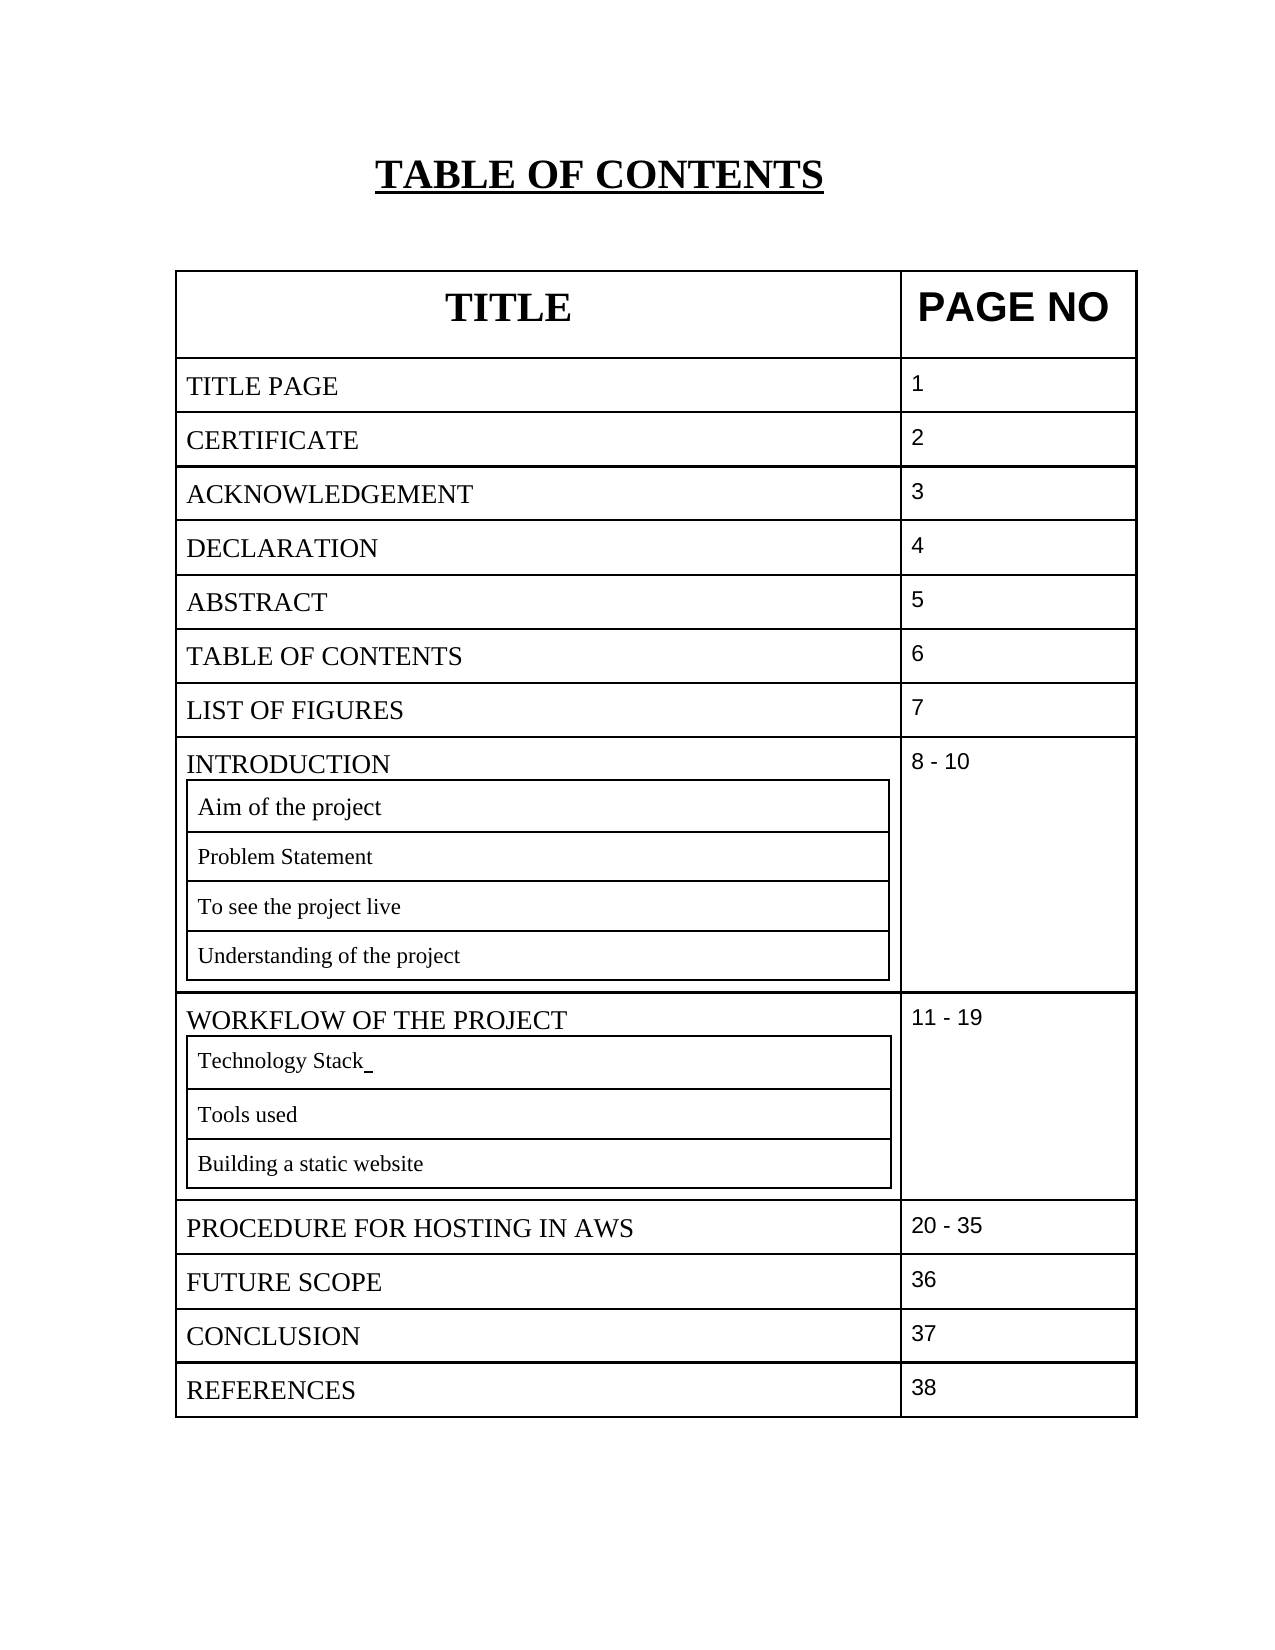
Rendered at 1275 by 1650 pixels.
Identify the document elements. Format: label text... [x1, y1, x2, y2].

table_cell DECLARATION [177, 521, 900, 573]
table_cell TABLE OF CONTENTS [177, 630, 900, 682]
table_cell TITLE PAGE [177, 359, 900, 411]
table_cell 4 [902, 521, 1135, 573]
table_header TITLE [177, 272, 900, 357]
table_cell 6 [902, 630, 1135, 682]
table_cell 3 [902, 468, 1135, 519]
table_cell 11 - 19 [902, 994, 1135, 1199]
table_cell ACKNOWLEDGEMENT [177, 468, 900, 519]
table_cell 5 [902, 576, 1135, 627]
table_cell CONCLUSION [177, 1310, 900, 1361]
table_cell 2 [902, 413, 1135, 465]
table_cell FUTURE SCOPE [177, 1255, 900, 1307]
table_cell CERTIFICATE [177, 413, 900, 465]
table_cell 38 [902, 1364, 1135, 1416]
table_cell 37 [902, 1310, 1135, 1361]
table_cell WORKFLOW OF THE PROJECT [177, 994, 900, 1199]
table_header PAGE NO [902, 272, 1135, 357]
table_cell 1 [902, 359, 1135, 411]
table_cell 8 - 10 [902, 738, 1135, 991]
table_cell LIST OF FIGURES [177, 684, 900, 736]
table_cell PROCEDURE FOR HOSTING IN AWS [177, 1201, 900, 1253]
table_cell REFERENCES [177, 1364, 900, 1416]
table_cell 7 [902, 684, 1135, 736]
table_cell 20 - 35 [902, 1201, 1135, 1253]
text TABLE OF CONTENTS [300, 150, 1125, 198]
table_cell INTRODUCTION [177, 738, 900, 991]
table_cell 36 [902, 1255, 1135, 1307]
table_cell ABSTRACT [177, 576, 900, 627]
